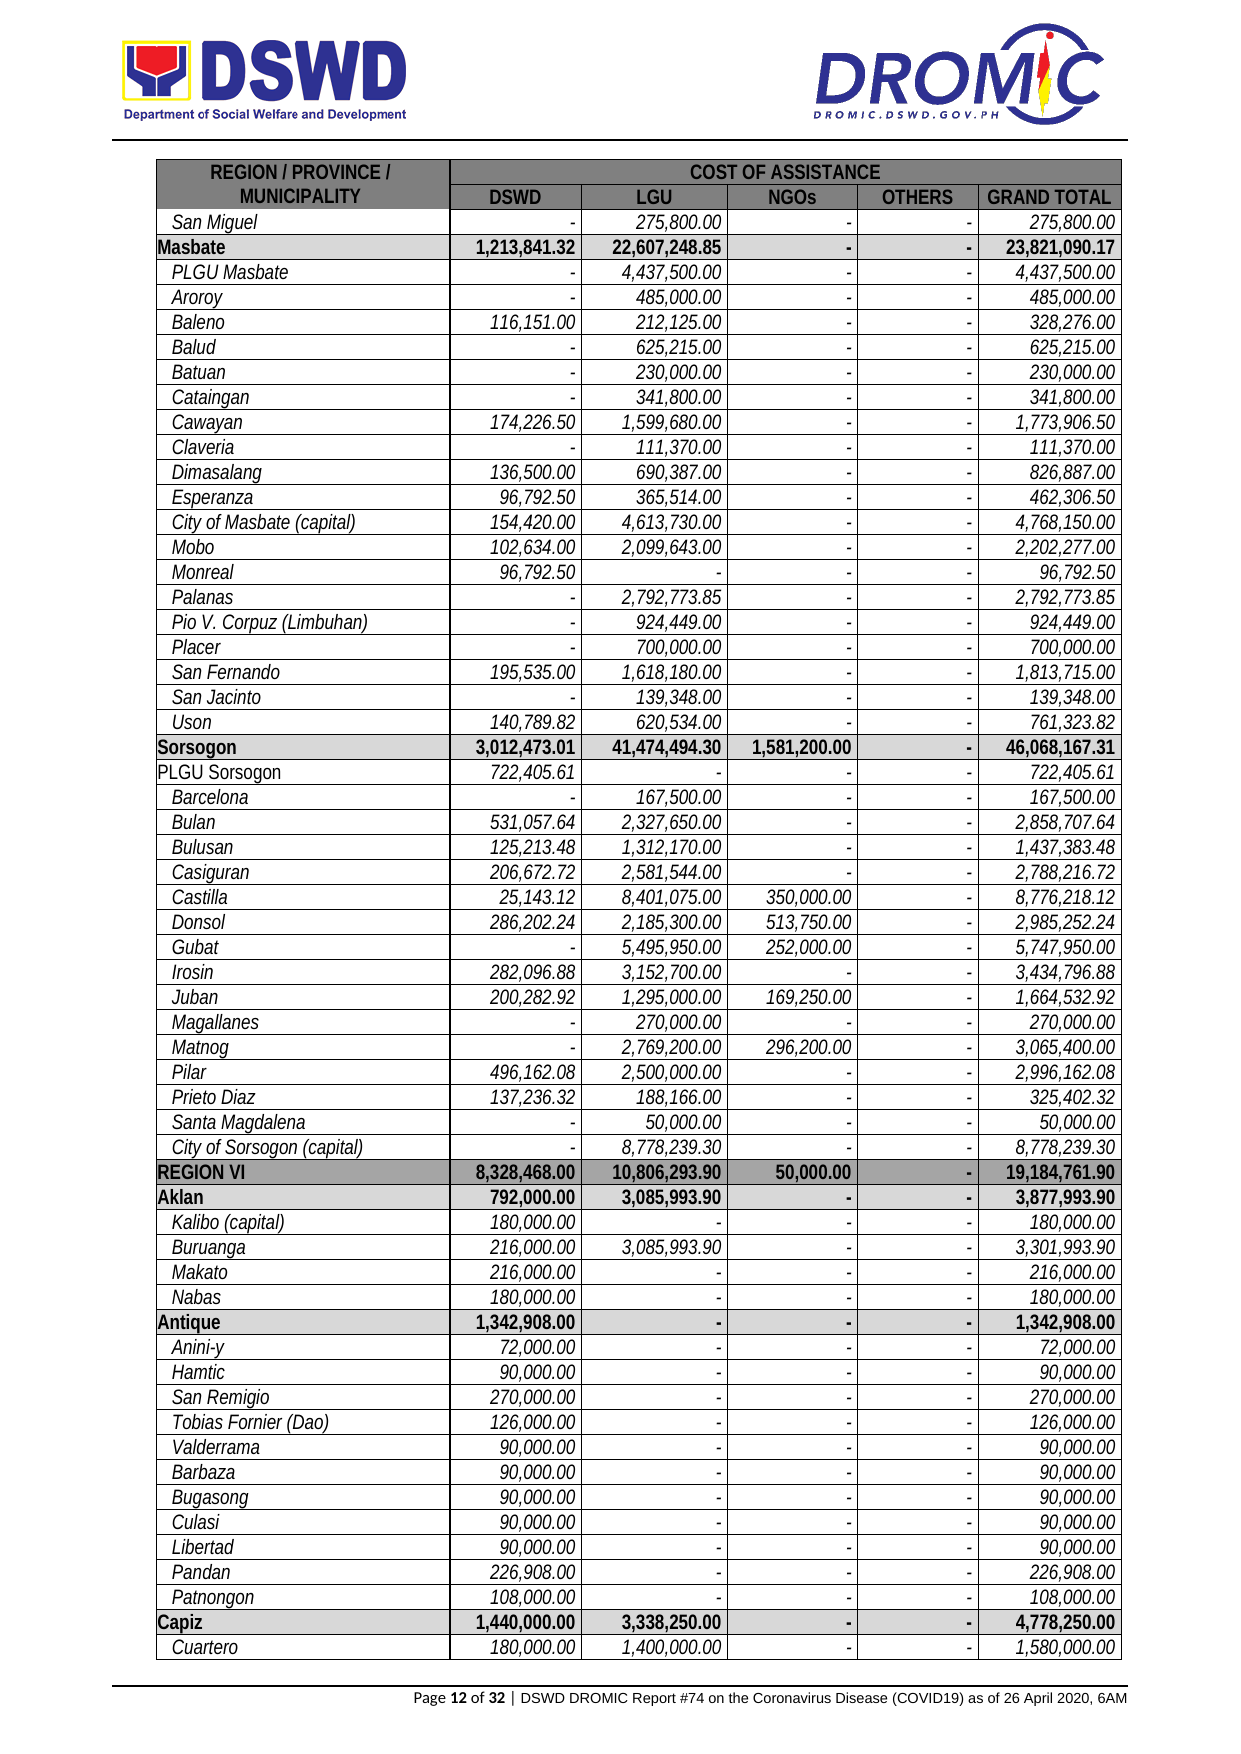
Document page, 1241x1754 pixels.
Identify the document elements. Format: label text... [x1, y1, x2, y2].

table_cell LGU [582, 185, 727, 209]
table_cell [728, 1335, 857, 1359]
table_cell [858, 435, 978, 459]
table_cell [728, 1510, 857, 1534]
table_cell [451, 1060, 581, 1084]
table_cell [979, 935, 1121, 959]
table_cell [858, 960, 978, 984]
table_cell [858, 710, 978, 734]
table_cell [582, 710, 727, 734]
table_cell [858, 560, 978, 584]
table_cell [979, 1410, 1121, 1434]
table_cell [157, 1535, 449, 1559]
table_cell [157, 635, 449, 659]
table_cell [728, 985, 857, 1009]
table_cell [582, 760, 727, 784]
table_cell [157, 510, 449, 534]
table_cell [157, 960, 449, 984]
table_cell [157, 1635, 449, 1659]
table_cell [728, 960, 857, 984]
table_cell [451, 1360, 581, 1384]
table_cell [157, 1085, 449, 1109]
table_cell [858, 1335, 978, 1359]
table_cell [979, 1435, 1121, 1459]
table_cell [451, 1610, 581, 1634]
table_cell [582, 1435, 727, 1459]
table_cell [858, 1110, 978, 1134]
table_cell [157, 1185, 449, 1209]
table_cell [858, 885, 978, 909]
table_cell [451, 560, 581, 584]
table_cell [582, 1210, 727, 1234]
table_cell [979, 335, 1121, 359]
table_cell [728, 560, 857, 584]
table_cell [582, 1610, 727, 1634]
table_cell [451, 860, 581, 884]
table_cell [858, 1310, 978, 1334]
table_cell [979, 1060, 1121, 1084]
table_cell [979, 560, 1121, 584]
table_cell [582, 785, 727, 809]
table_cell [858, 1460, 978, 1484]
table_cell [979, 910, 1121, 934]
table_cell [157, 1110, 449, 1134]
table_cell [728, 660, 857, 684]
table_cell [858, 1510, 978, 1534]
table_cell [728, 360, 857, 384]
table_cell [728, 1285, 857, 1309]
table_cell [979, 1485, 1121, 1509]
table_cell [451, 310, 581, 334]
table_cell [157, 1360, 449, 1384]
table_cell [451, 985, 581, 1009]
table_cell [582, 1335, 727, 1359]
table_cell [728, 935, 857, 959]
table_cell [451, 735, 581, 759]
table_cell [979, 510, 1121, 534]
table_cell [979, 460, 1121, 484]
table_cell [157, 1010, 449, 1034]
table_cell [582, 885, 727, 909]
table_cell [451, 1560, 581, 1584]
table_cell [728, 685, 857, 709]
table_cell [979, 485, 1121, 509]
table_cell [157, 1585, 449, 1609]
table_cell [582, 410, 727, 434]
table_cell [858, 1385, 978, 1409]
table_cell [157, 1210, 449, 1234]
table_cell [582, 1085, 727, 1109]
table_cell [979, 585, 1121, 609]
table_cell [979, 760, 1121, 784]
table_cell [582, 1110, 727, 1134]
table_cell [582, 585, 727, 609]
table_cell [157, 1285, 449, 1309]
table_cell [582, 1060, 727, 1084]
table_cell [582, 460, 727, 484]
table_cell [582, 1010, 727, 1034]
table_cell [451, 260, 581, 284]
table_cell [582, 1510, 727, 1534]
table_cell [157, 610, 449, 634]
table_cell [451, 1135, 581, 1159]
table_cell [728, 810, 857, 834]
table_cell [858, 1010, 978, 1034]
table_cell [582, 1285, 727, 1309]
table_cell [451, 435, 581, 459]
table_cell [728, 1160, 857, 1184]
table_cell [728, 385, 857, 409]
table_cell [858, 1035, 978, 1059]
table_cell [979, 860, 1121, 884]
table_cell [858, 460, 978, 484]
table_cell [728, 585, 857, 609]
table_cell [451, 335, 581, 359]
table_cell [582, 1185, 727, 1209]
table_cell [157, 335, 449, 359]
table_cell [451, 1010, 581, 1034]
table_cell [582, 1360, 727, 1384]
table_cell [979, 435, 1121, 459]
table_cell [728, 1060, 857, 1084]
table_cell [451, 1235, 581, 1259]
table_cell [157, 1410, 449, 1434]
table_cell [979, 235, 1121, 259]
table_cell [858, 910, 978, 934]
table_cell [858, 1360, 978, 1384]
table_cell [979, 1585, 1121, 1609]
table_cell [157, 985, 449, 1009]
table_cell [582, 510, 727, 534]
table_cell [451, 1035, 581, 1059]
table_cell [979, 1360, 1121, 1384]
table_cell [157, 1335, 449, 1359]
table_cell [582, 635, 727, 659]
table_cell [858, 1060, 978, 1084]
picture [781, 23, 1133, 125]
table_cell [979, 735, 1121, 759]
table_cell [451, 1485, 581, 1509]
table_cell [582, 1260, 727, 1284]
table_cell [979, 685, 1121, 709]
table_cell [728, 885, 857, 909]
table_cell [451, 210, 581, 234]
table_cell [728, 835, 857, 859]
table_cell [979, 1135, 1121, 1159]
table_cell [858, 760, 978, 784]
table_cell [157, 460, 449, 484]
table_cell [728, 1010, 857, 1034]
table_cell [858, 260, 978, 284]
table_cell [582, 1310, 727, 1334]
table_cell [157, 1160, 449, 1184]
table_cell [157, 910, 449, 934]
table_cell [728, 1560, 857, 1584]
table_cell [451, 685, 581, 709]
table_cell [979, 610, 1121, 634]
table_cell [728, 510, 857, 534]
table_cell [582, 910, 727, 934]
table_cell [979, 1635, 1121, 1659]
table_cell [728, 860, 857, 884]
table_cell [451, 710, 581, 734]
table_cell OTHERS [858, 185, 978, 209]
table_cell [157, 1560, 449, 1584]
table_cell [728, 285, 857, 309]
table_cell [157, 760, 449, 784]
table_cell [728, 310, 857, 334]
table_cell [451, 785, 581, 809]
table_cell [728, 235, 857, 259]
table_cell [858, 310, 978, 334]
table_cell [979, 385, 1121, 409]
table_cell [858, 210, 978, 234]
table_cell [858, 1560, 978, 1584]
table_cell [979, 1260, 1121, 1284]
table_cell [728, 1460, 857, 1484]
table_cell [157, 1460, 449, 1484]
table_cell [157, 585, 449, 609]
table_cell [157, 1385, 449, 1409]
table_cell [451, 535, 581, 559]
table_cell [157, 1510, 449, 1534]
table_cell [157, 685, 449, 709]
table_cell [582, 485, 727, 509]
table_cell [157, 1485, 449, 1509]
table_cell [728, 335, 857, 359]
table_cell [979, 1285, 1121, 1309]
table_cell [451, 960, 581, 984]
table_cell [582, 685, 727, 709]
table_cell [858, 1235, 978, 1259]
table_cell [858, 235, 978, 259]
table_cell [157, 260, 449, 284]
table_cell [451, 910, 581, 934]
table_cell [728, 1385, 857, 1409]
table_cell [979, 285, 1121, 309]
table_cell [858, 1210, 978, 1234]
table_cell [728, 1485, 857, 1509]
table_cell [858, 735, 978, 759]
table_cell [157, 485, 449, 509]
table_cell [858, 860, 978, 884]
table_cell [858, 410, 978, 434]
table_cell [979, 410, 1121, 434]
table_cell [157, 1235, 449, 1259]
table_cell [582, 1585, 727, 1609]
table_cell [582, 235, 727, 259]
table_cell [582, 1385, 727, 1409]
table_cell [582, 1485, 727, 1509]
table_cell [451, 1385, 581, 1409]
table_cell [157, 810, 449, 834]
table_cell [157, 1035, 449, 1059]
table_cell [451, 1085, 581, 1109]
table_cell NGOs [728, 185, 857, 209]
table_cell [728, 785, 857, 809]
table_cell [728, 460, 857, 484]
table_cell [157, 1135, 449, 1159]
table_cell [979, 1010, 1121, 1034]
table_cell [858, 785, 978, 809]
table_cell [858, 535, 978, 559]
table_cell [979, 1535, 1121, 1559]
table_cell GRAND TOTAL [979, 185, 1121, 209]
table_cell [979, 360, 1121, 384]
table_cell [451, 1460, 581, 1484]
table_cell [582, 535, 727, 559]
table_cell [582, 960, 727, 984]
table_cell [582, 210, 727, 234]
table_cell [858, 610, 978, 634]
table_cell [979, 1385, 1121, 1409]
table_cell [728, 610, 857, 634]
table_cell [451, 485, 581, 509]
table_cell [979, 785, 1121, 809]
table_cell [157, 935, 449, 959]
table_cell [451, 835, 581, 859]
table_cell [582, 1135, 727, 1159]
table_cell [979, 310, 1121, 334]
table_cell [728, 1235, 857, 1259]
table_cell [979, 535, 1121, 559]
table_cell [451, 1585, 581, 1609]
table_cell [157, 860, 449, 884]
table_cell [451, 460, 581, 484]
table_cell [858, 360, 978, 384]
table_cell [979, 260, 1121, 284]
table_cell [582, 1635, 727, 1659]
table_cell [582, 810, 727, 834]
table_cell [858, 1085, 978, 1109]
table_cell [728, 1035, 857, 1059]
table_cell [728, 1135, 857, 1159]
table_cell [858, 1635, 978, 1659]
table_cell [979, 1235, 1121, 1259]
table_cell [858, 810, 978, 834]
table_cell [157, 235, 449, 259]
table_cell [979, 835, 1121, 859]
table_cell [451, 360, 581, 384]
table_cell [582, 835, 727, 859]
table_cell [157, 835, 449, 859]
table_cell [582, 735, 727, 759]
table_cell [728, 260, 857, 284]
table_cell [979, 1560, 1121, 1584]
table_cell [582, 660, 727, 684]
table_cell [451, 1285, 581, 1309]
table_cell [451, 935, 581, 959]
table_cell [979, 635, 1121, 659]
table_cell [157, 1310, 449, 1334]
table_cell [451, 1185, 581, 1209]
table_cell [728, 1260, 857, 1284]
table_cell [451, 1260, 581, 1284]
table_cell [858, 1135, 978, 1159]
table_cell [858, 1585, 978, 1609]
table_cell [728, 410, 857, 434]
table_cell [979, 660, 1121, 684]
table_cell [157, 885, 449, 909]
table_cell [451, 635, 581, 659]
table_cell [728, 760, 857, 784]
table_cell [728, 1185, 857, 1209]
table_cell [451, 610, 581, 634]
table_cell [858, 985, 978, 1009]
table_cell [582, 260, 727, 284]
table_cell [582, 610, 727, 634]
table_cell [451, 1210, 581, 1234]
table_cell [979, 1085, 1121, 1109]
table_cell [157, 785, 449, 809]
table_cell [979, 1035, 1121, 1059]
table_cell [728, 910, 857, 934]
picture [112, 37, 417, 125]
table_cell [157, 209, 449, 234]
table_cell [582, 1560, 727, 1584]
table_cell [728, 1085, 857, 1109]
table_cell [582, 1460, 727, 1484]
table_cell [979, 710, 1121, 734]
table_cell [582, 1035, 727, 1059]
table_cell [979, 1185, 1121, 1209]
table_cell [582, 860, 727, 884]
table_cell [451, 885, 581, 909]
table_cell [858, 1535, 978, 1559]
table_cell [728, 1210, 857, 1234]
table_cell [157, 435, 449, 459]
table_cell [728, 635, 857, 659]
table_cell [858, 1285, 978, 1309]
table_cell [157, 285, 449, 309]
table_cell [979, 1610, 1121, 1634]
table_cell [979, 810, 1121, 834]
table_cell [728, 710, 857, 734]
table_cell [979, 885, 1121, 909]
table_header COST OF ASSISTANCE [451, 160, 1121, 184]
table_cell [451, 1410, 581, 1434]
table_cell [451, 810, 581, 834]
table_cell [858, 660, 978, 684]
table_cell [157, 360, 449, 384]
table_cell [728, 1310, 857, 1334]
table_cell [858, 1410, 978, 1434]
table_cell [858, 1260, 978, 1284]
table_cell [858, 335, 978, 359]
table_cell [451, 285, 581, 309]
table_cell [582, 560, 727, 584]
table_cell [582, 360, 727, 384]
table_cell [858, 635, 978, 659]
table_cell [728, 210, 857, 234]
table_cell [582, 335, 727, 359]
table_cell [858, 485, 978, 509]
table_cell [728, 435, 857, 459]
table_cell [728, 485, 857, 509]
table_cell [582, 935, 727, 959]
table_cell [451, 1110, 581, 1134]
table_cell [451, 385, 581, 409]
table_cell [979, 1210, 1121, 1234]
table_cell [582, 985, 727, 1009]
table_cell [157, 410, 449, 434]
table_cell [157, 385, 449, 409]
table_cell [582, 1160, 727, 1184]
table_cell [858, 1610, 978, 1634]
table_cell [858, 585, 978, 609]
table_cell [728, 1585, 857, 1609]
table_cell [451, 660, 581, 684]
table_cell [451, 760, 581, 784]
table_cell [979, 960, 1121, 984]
table_header REGION / PROVINCE / MUNICIPALITY [157, 160, 449, 209]
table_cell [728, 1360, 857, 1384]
table_cell DSWD [451, 185, 581, 209]
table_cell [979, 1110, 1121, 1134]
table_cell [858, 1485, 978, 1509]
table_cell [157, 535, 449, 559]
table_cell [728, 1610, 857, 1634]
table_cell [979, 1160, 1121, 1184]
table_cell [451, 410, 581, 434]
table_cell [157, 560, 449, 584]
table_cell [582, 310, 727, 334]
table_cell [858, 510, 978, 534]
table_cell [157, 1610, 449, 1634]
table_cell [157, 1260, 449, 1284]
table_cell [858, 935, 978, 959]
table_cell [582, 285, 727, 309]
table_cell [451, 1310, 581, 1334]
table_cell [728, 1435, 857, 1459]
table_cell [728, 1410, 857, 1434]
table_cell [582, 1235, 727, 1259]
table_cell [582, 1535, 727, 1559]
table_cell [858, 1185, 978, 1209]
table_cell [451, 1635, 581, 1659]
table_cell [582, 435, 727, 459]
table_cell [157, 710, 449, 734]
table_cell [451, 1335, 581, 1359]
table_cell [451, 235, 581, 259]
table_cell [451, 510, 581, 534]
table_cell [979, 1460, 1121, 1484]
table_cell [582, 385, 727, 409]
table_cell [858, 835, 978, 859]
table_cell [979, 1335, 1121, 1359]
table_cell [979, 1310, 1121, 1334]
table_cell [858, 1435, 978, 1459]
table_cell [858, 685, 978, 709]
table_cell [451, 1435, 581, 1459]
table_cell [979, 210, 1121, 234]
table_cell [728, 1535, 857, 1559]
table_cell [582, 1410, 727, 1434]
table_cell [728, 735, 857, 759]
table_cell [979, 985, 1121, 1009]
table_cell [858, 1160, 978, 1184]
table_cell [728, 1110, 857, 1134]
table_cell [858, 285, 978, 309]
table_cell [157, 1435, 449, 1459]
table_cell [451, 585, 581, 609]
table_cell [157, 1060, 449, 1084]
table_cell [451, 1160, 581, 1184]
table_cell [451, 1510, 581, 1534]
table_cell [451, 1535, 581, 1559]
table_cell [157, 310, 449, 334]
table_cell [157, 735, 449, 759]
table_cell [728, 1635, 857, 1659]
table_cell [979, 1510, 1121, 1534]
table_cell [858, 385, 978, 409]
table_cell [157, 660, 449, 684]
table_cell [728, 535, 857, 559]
